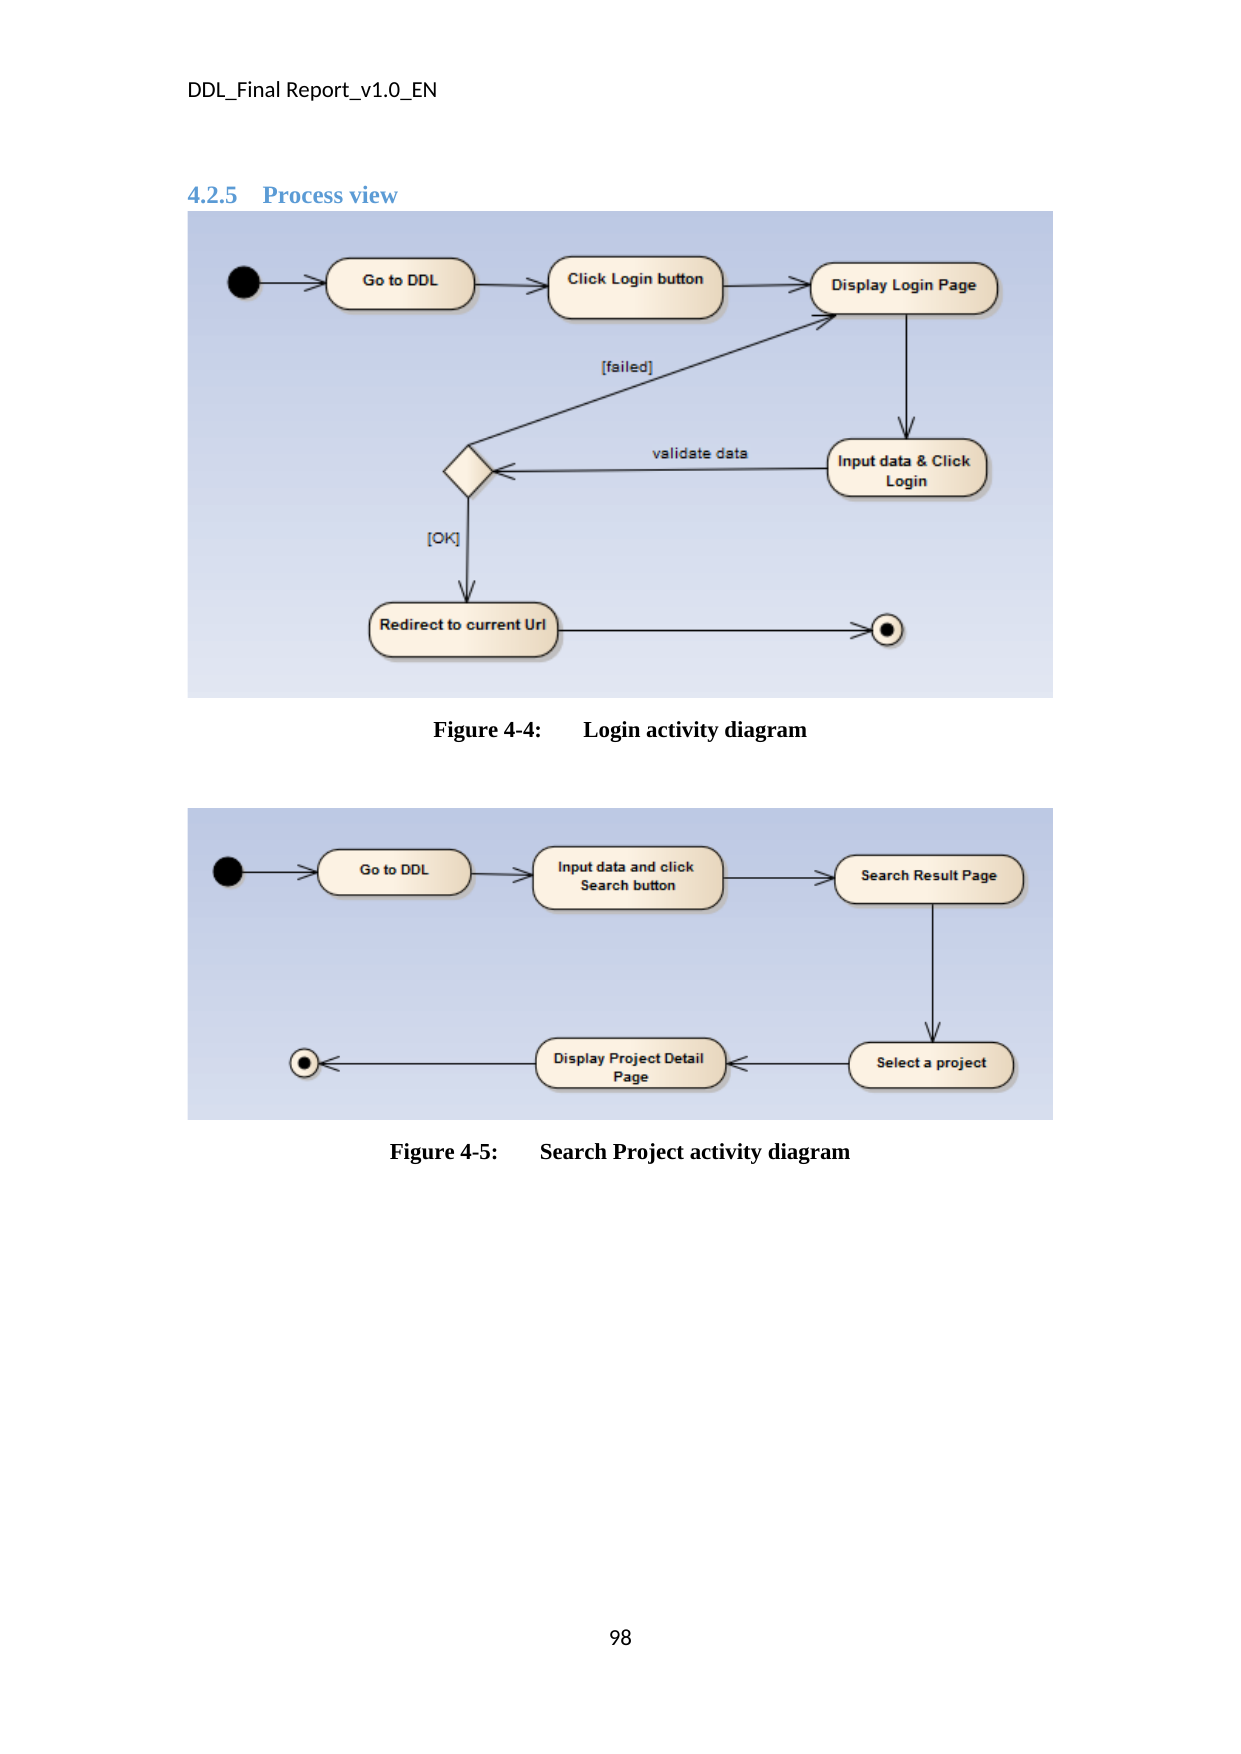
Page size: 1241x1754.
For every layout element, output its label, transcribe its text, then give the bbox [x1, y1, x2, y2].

text Search Project activity diagram [187, 1138, 1053, 1165]
subtitle Process view [187, 180, 1053, 209]
text Login activity diagram [187, 716, 1053, 743]
picture [187, 808, 1053, 1120]
picture [187, 211, 1053, 698]
